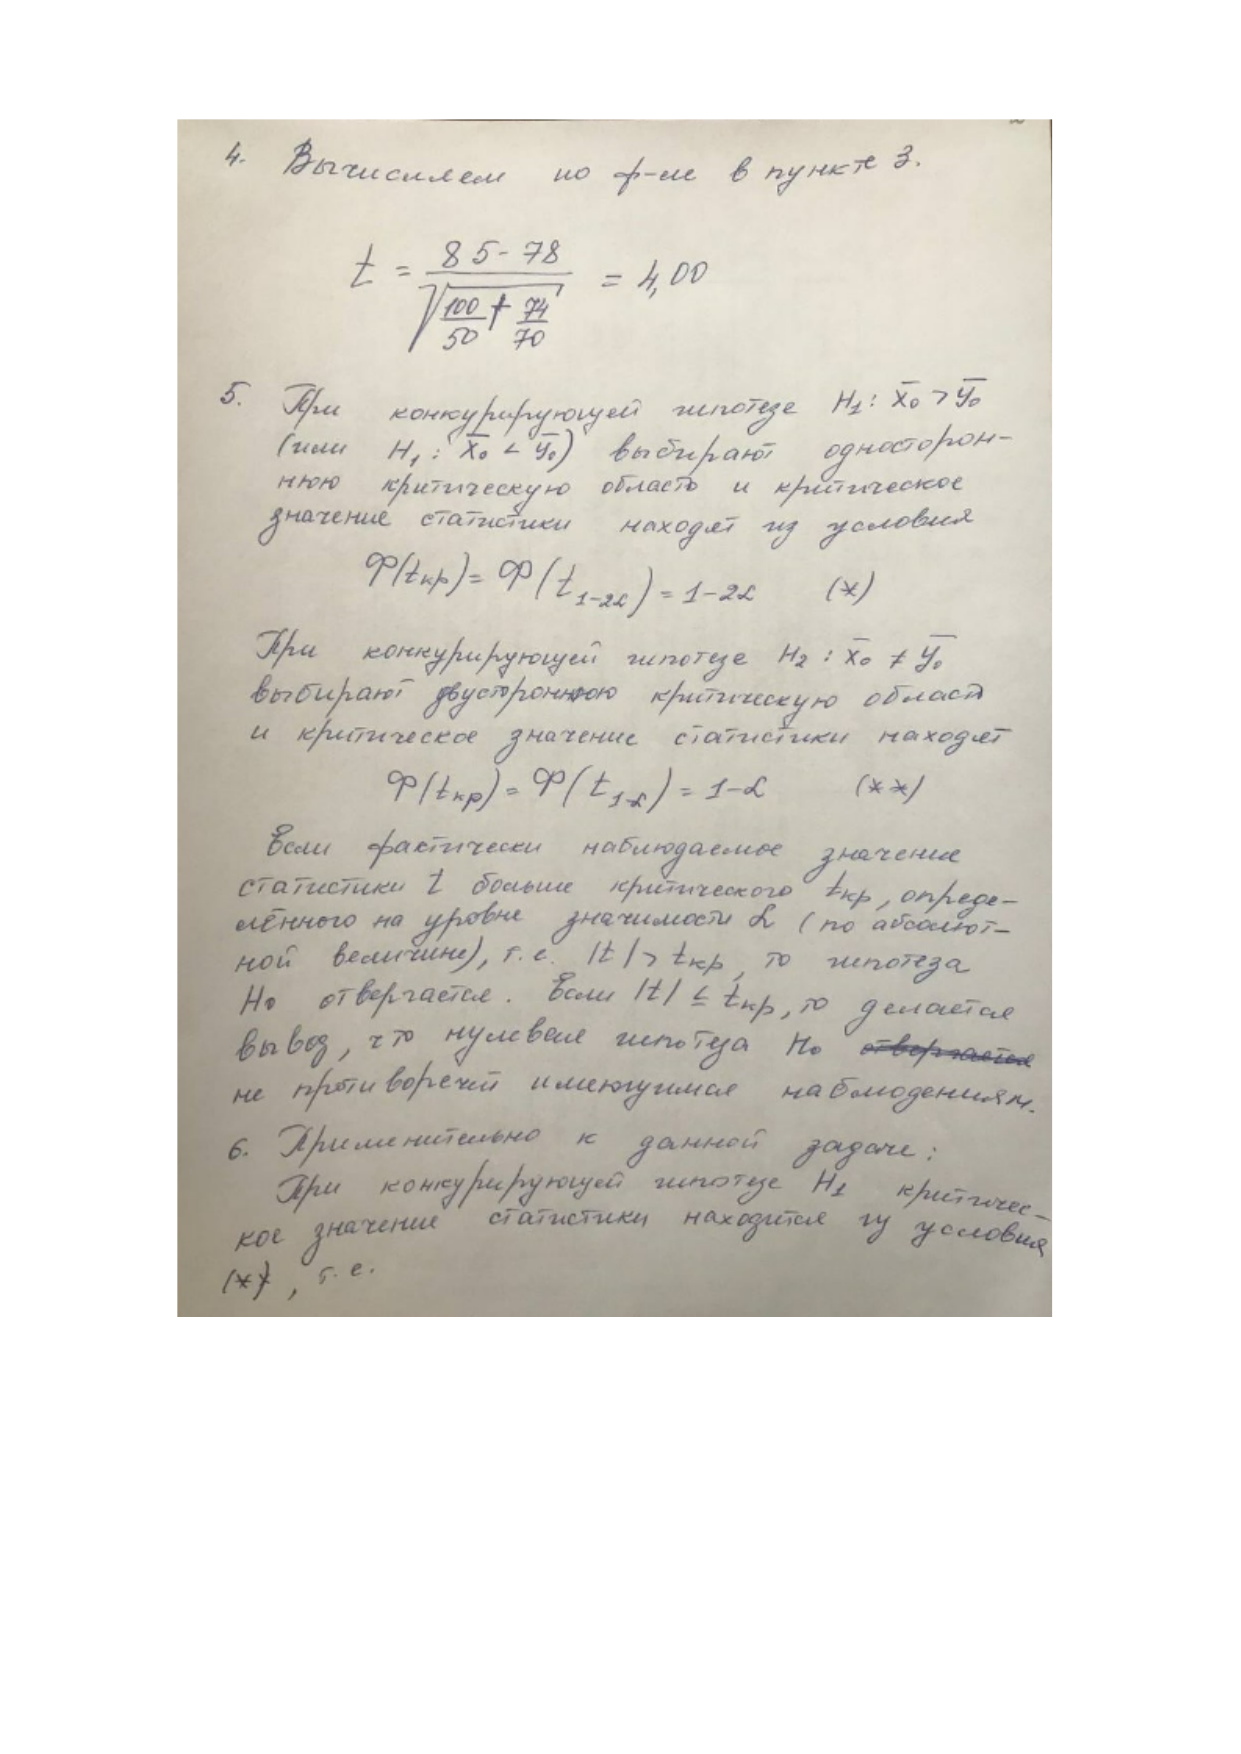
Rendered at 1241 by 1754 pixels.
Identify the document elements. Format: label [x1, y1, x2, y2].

picture [177, 118, 1053, 1317]
